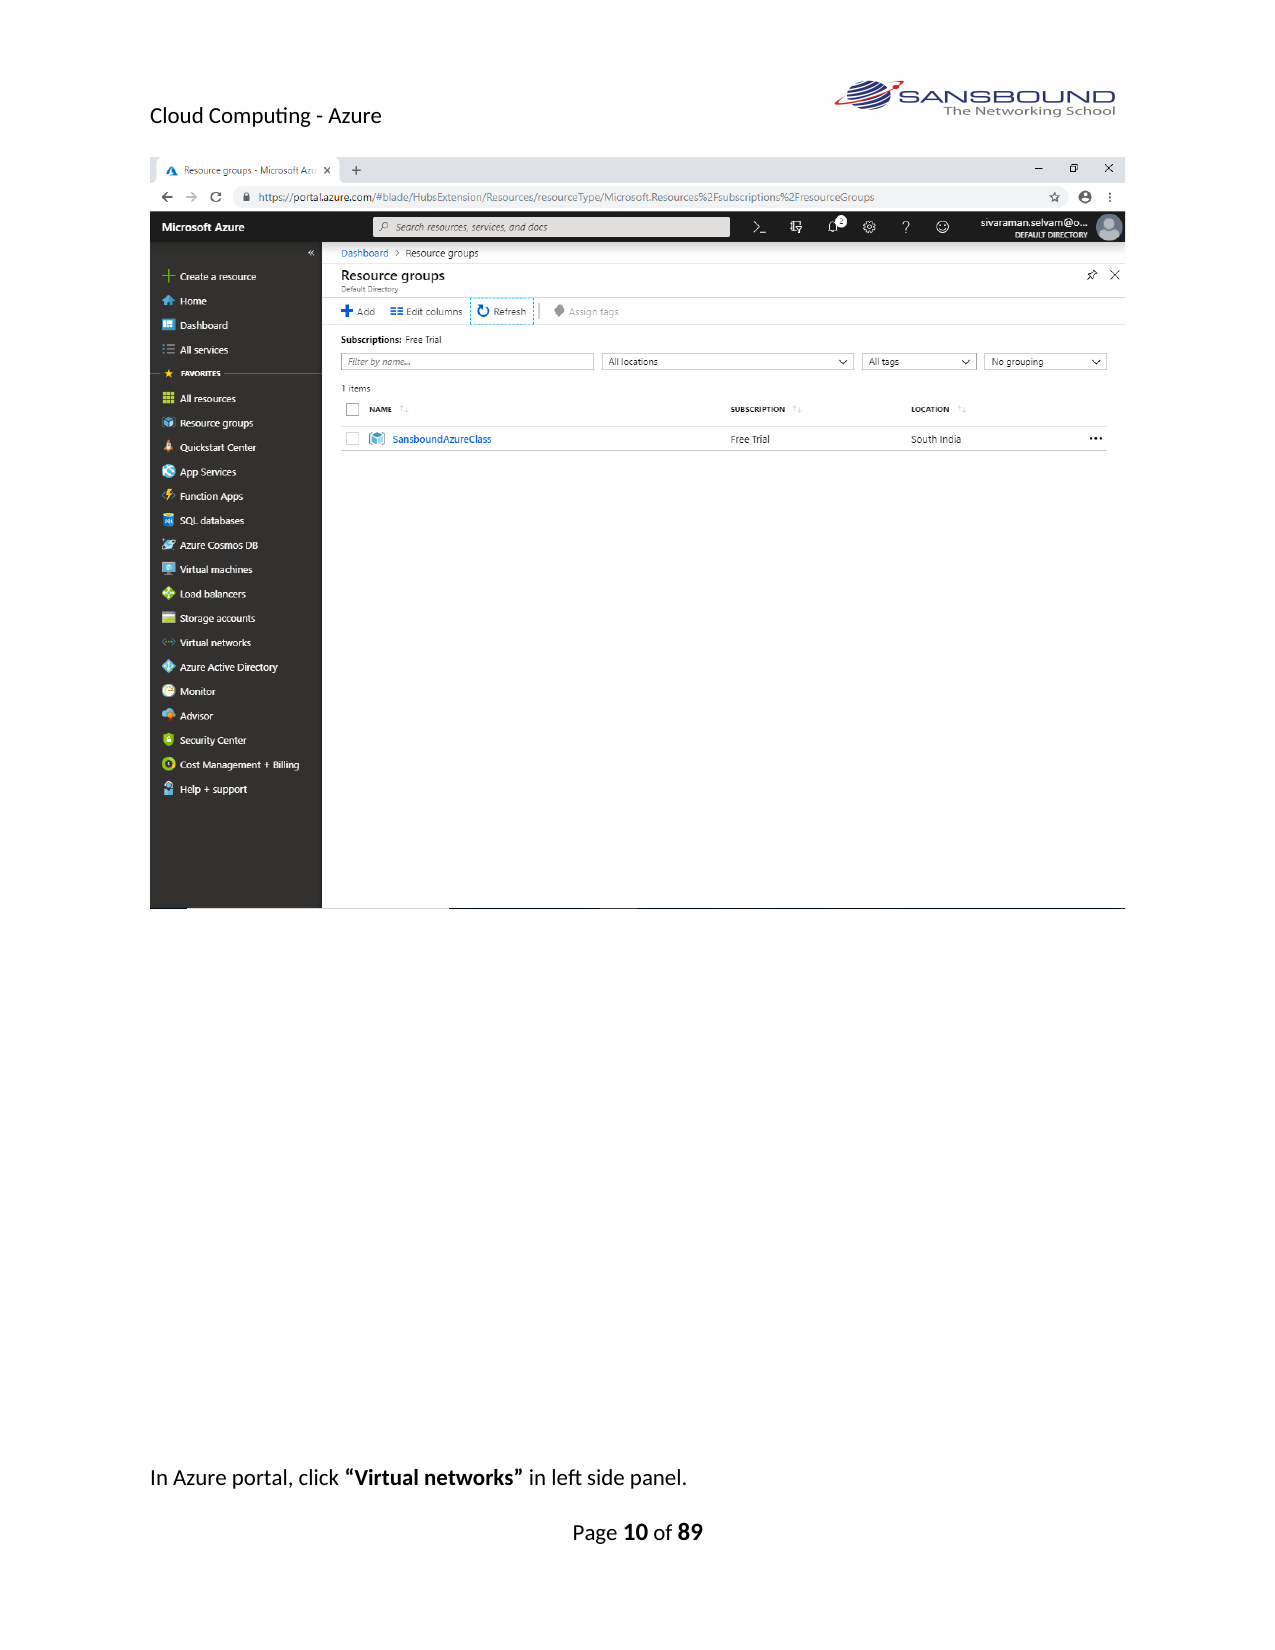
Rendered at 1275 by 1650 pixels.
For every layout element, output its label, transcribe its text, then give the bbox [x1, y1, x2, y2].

text In Azure portal, click “Virtual networks” in left side panel. [150, 1463, 1125, 1491]
picture [150, 157, 1125, 909]
picture [823, 75, 1125, 124]
